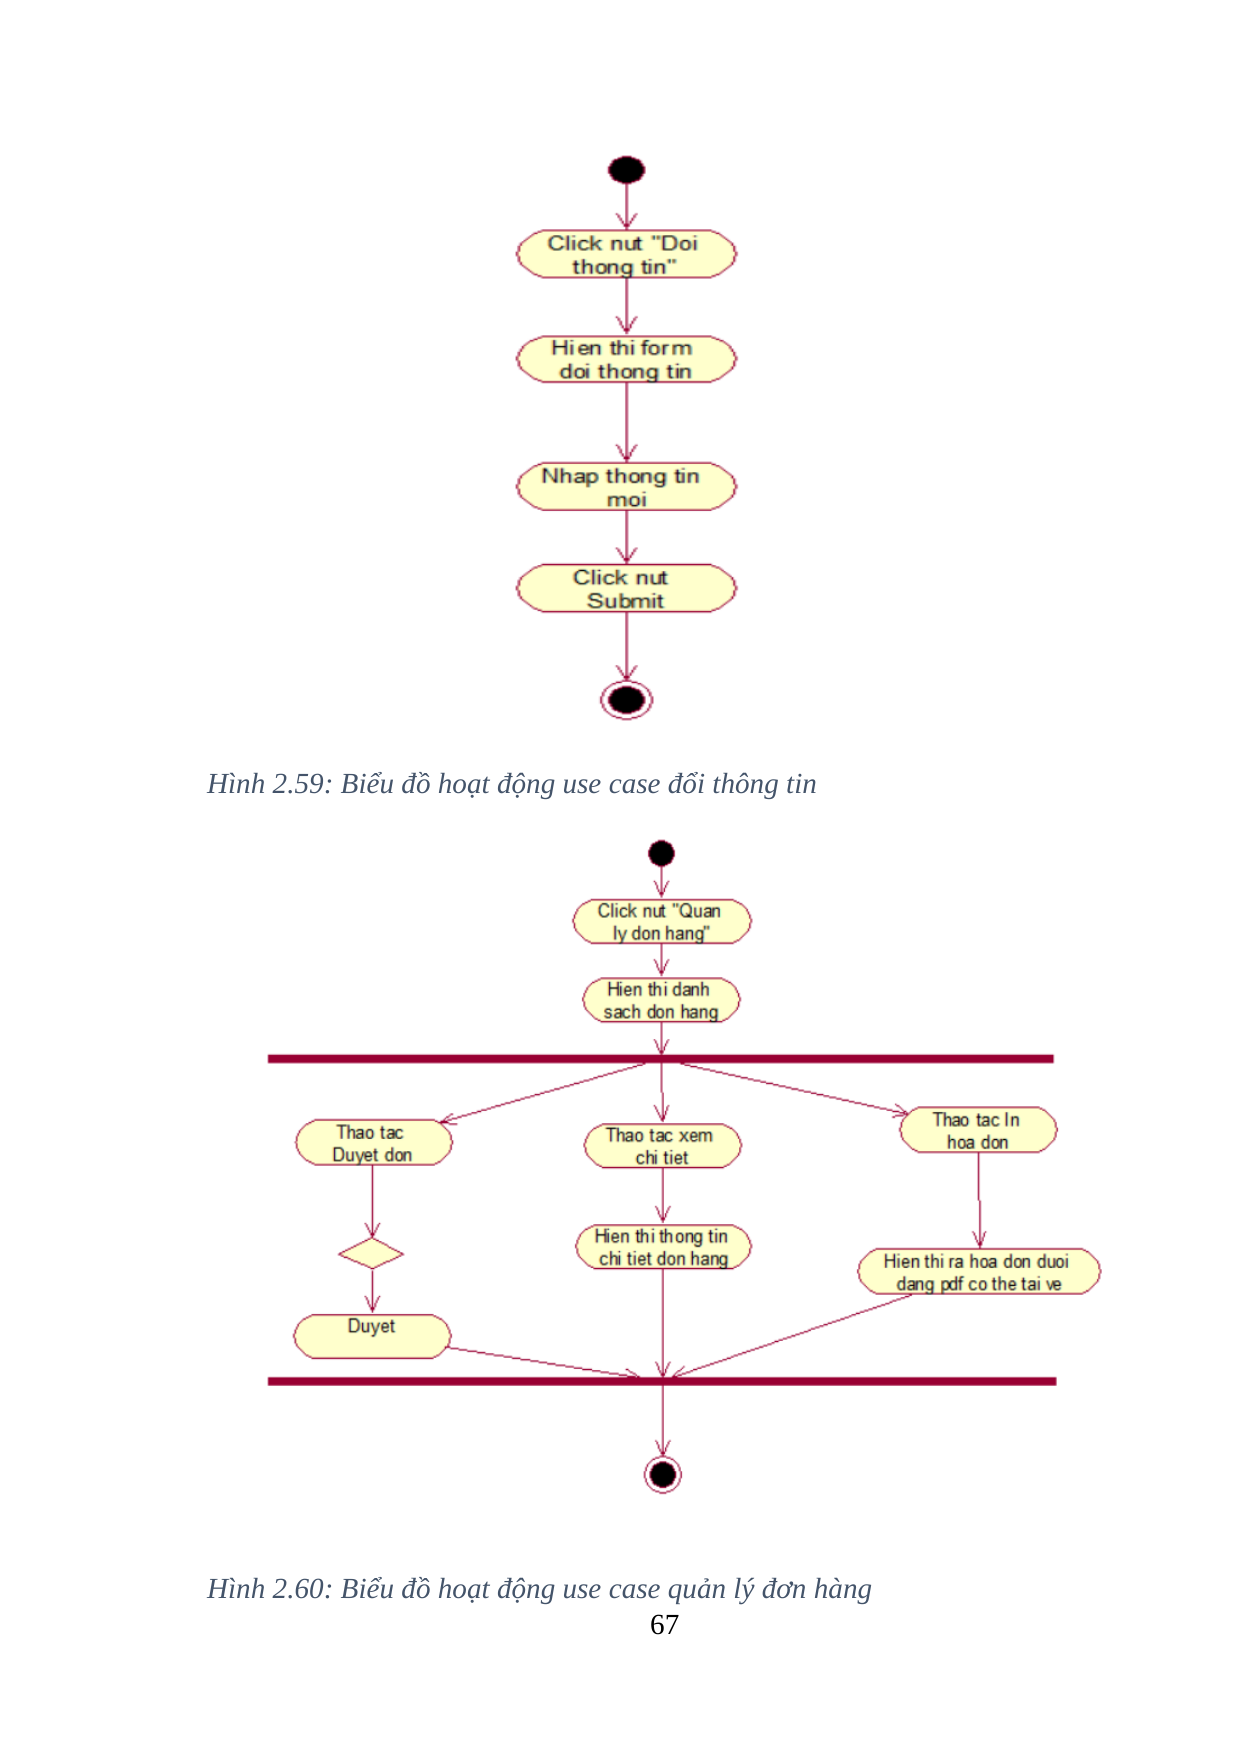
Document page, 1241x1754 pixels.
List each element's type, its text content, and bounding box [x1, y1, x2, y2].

picture [206, 147, 1067, 729]
picture [206, 837, 1123, 1534]
